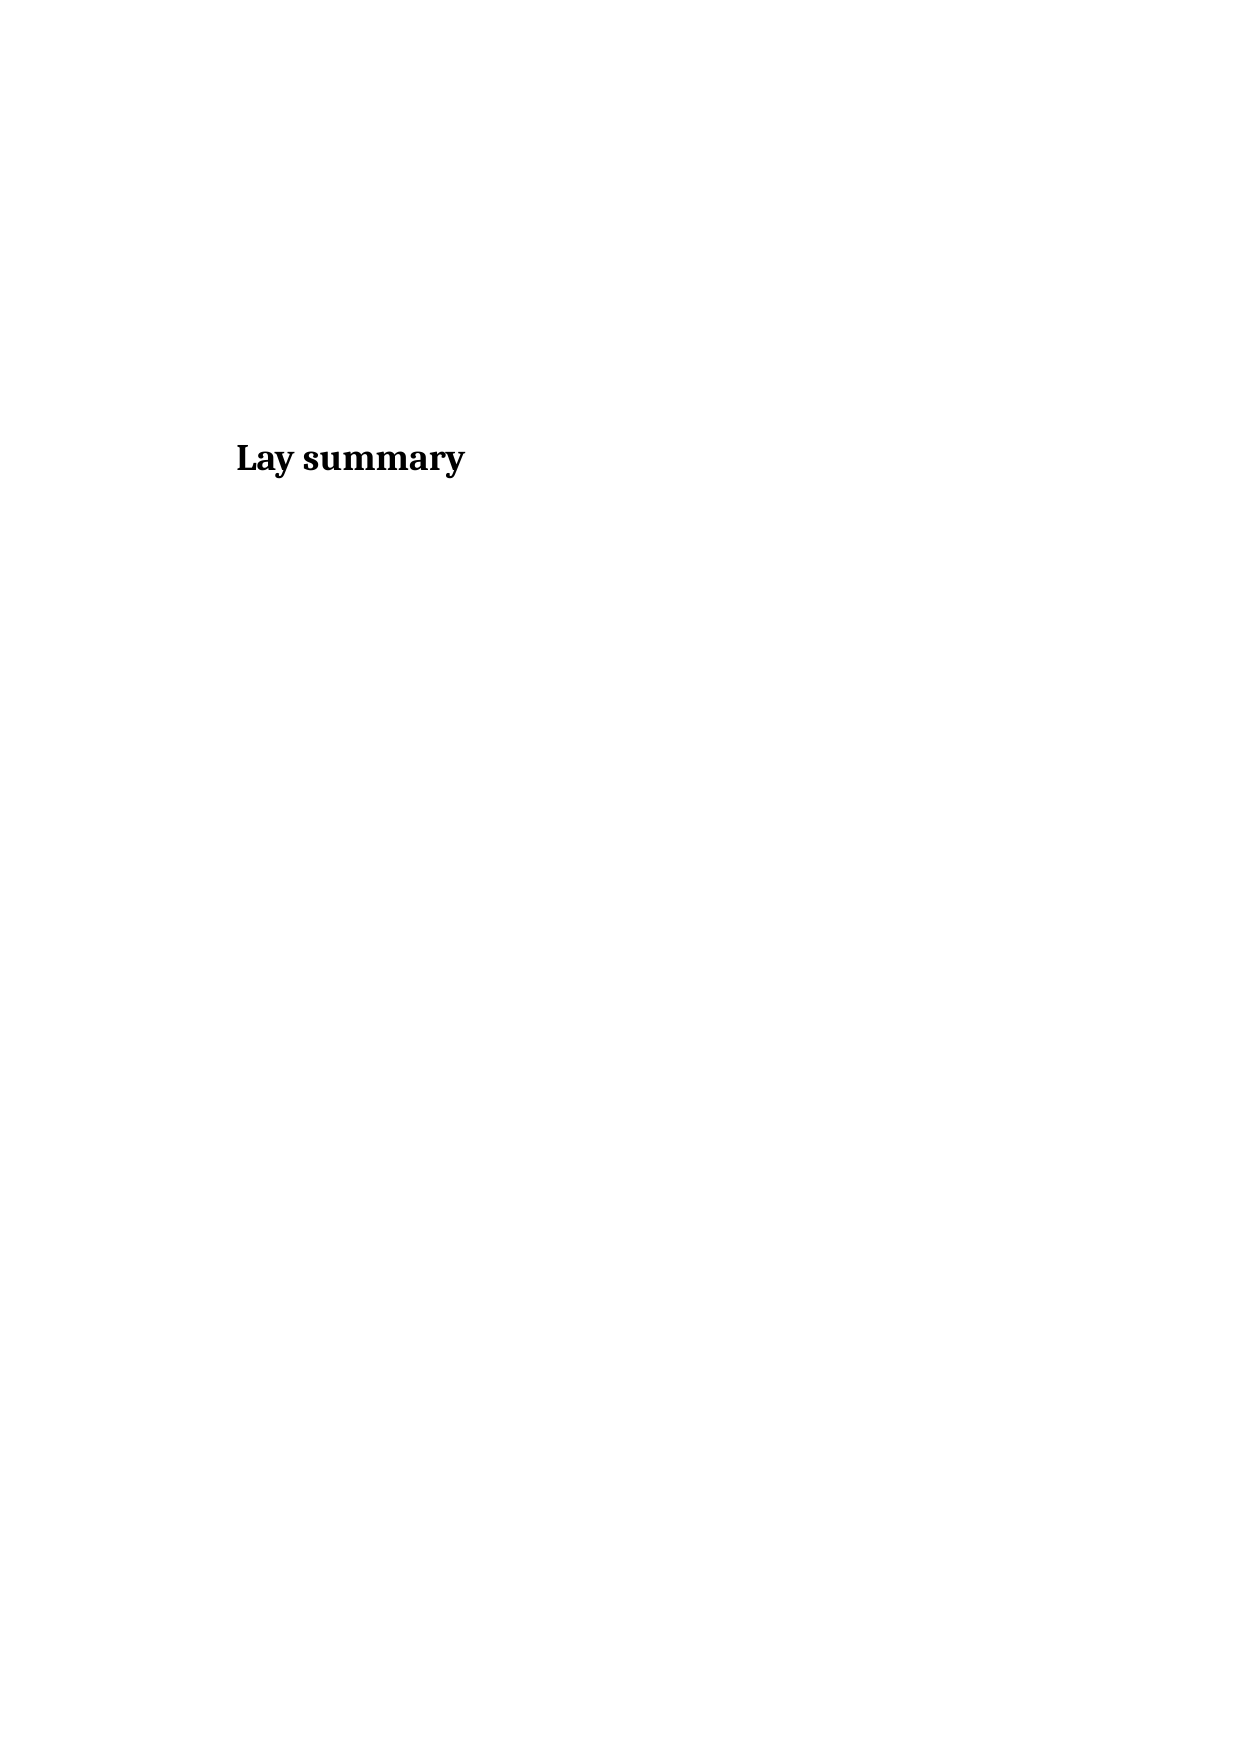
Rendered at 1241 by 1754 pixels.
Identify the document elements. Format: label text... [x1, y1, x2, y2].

title Lay summary [236, 437, 1092, 480]
